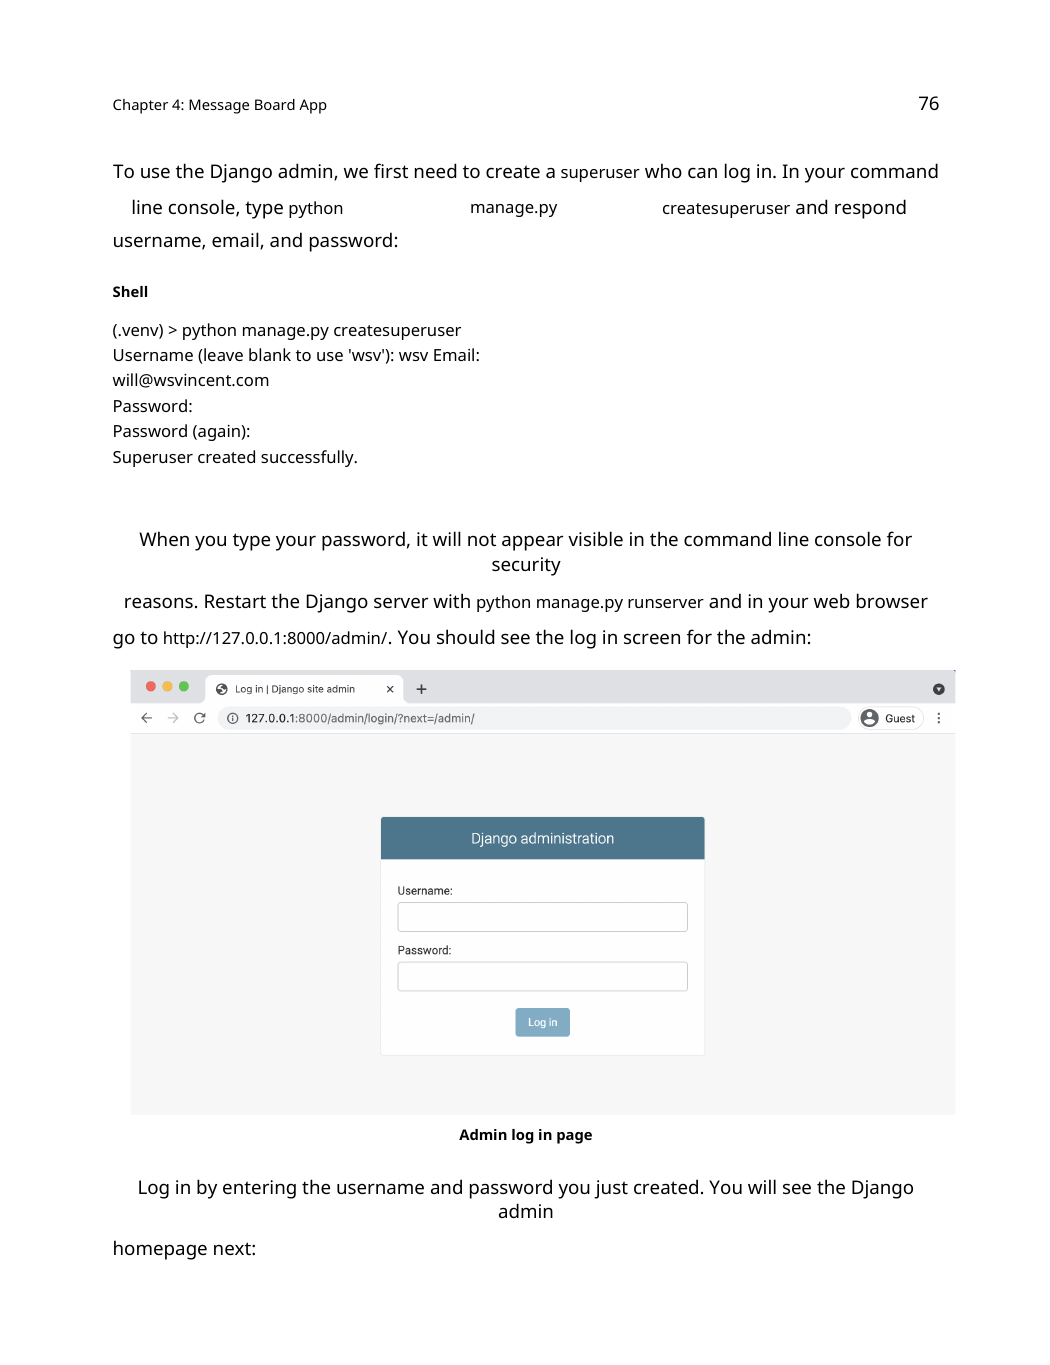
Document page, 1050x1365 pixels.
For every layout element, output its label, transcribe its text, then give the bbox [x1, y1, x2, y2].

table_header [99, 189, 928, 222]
text go to http://127.0.0.1:8000/admin/. You should see the log in screen for the admin: [112, 624, 940, 649]
text reasons. Restart the Django server with python manage.py runserver and in your web browser [112, 588, 940, 613]
text Admin log in page [112, 1125, 940, 1144]
text (.venv) > python manage.py createsuperuser Username (leave blank to use 'wsv'): wsv Email: will@wsvincent.com Password: Password (again): Superuser created successfully. [112, 318, 535, 468]
text Chapter 4: Message Board App 76 [112, 90, 940, 115]
text When you type your password, it will not appear visible in the command line console for security [112, 527, 940, 577]
picture [130, 670, 956, 1115]
text Shell [112, 282, 940, 302]
text To use the Django admin, we first need to create a superuser who can log in. In your command [112, 158, 940, 183]
text username, email, and password: [112, 228, 940, 253]
text homepage next: [112, 1235, 940, 1261]
text Log in by entering the username and password you just created. You will see the Django admin [112, 1174, 940, 1224]
